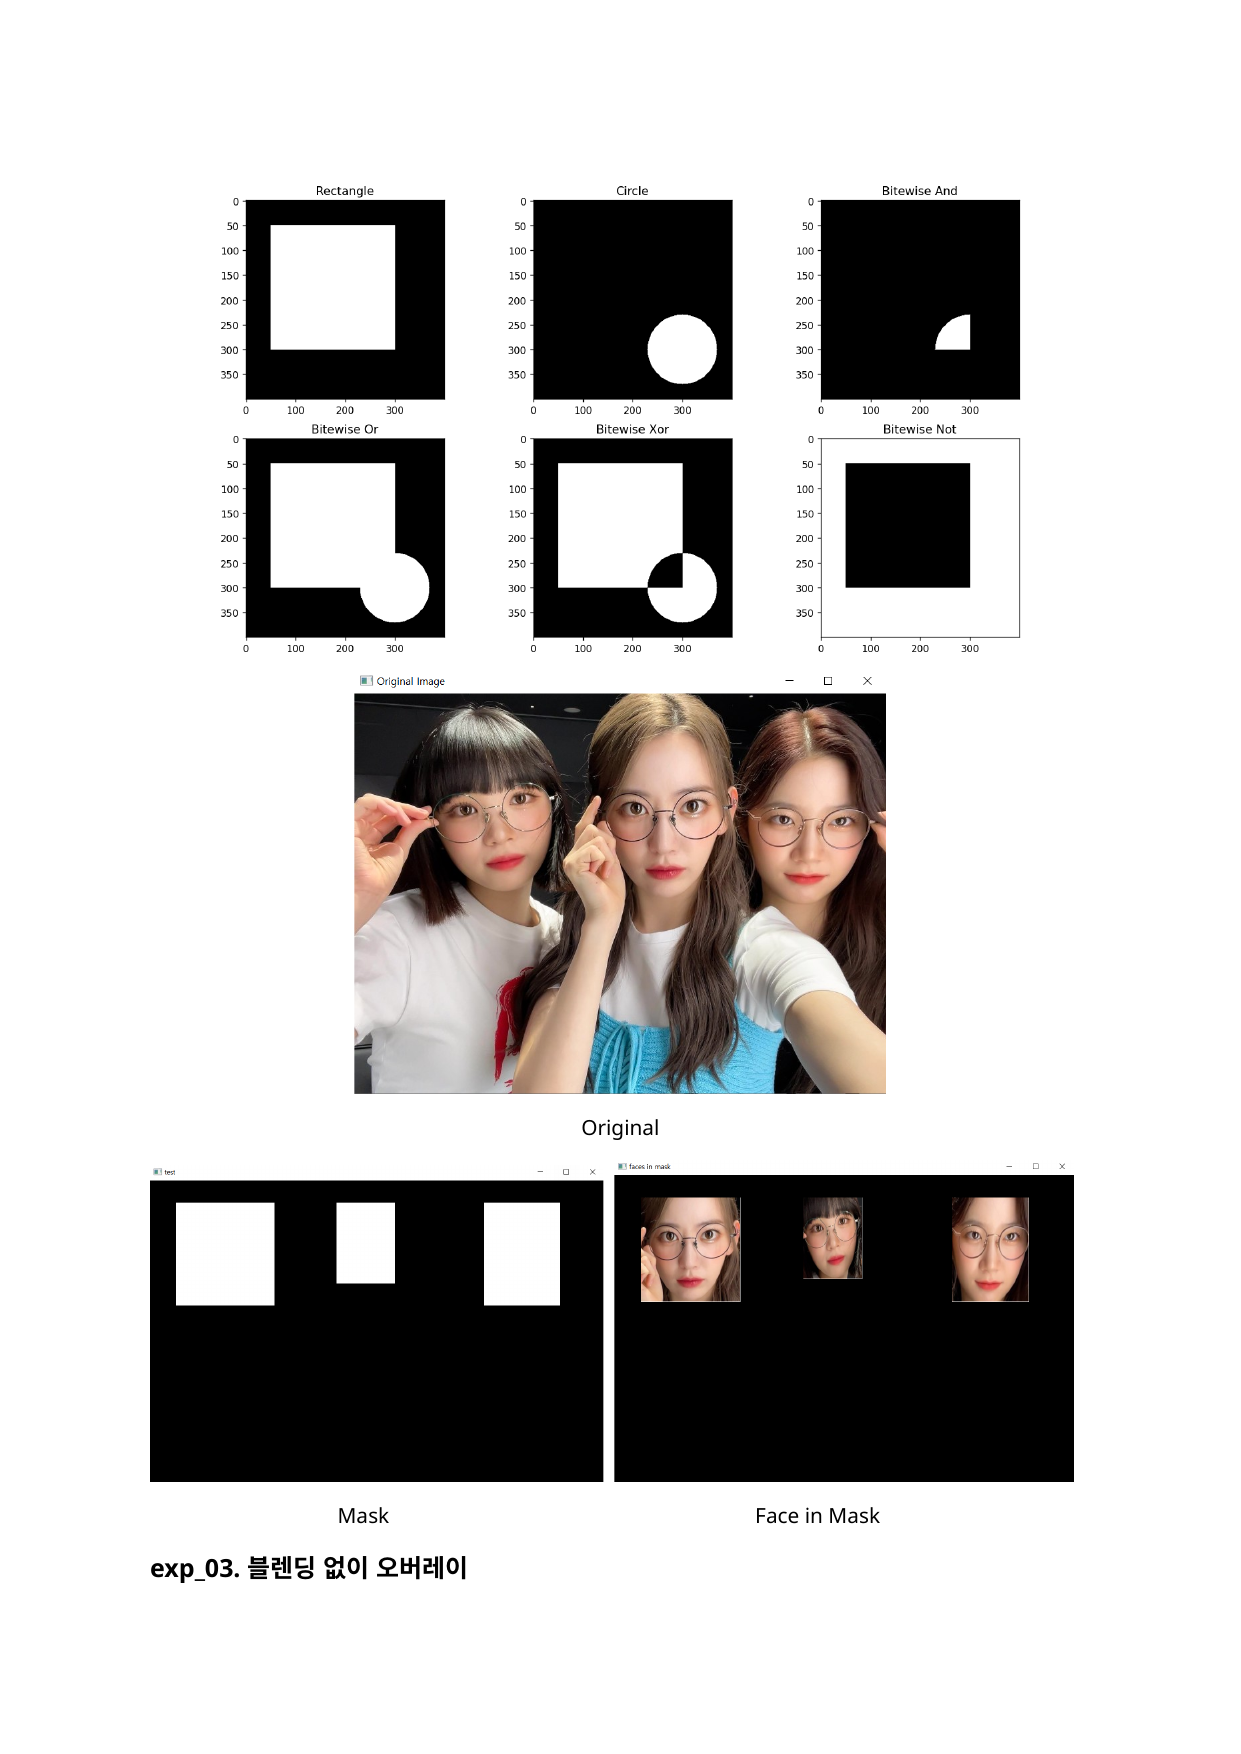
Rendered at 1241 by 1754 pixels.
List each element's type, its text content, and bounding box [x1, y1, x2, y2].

text Mask Face in Mask [233, 1501, 1090, 1529]
picture [354, 671, 886, 1094]
picture [150, 1165, 604, 1482]
text exp_03. 블렌딩 없이 오버레이 [150, 1548, 1090, 1584]
picture [614, 1160, 1074, 1482]
picture [218, 177, 1023, 653]
text Original [150, 1113, 1090, 1141]
